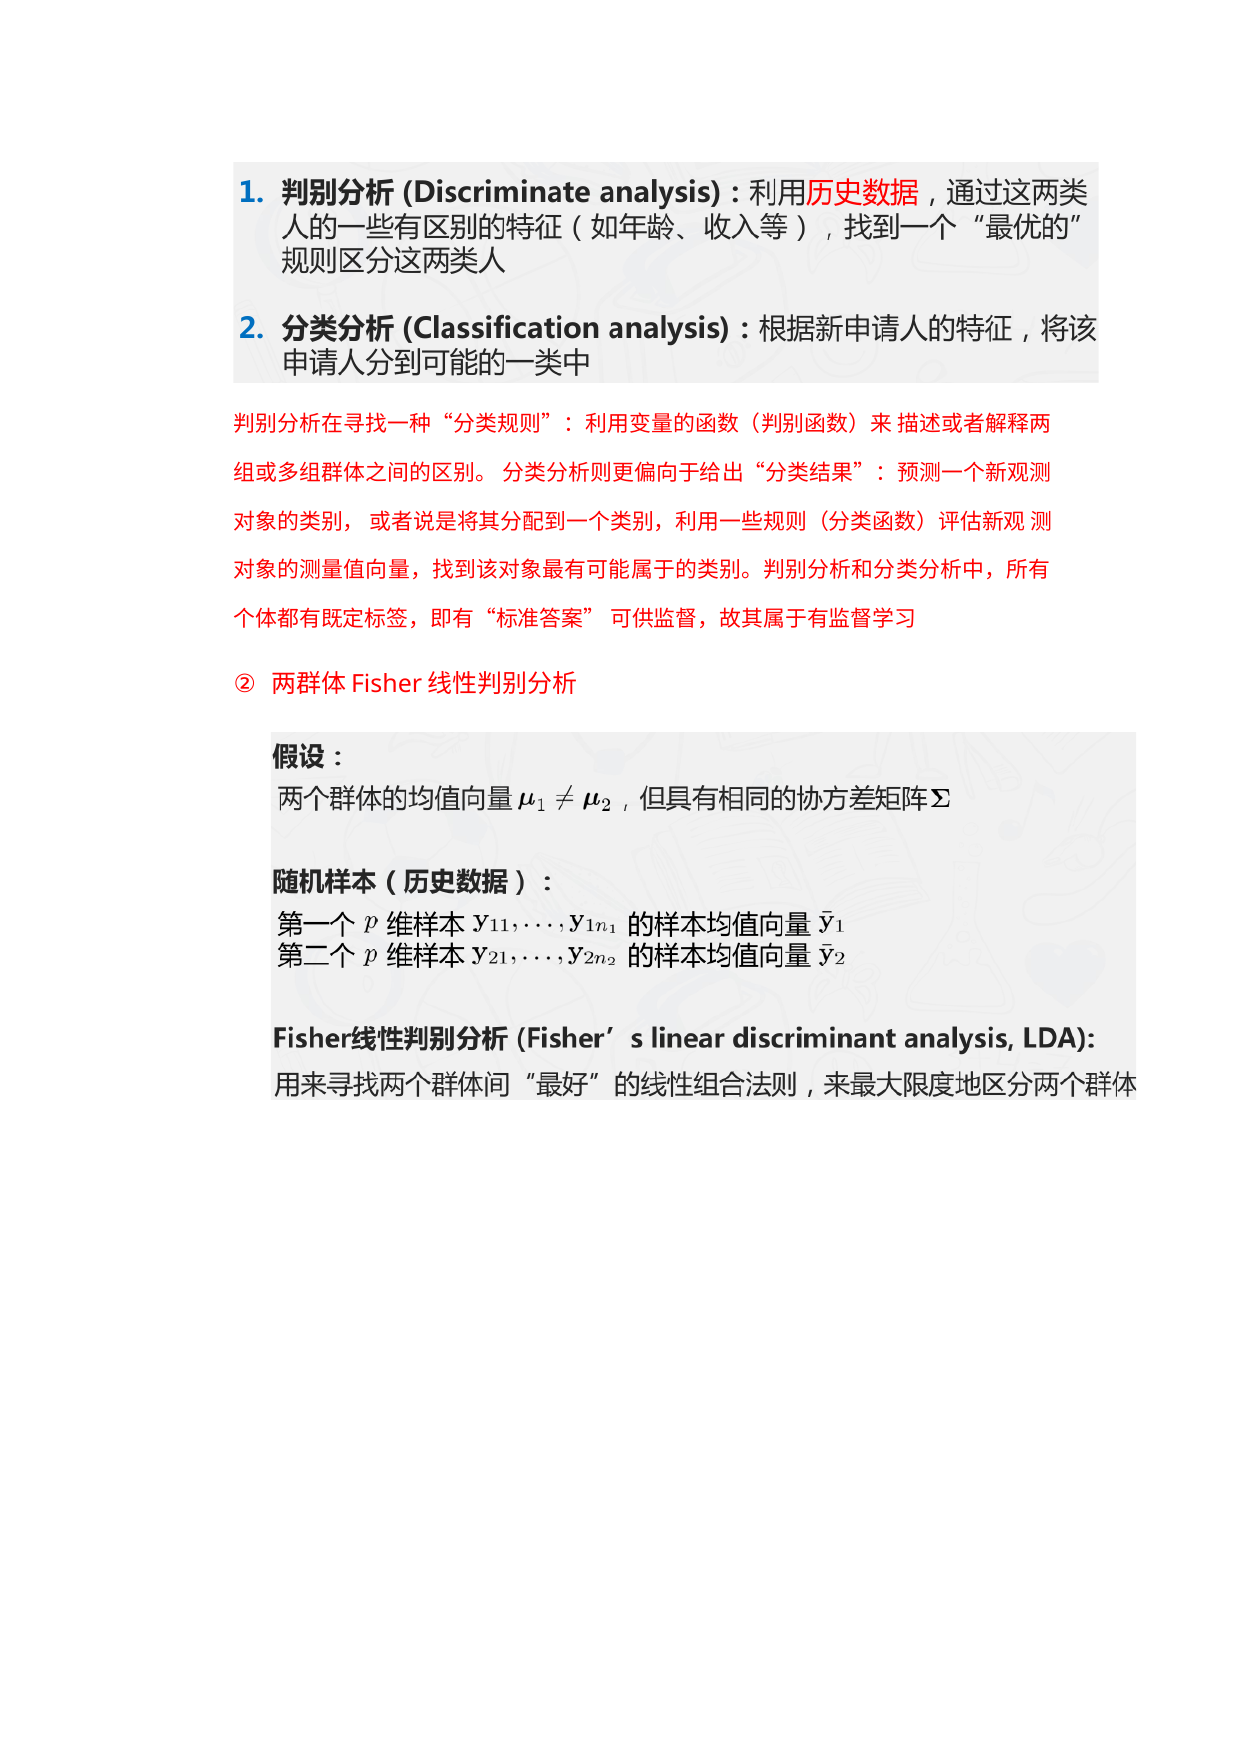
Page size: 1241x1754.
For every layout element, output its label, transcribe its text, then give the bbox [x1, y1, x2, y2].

picture [270, 732, 1137, 1100]
picture [233, 162, 1099, 383]
text 判别分析在寻找一种“分类规则”：利用变量的函数（判别函数）来 描述或者解释两组或多组群体之间的区别。 分类分析则更偏向于给出“分类结果”：预测一个新观测对象的类别， 或者说是将其分配到一个类别，利用一些规则（分类函数）评估新观 测对象的测量值向量，找到该对象最有可能属于的类别。判别分析和分类分析中，所有个体都有既定标签，即有“标准答案” 可供监督，故其属于有监督学习 [233, 383, 1053, 633]
list 两群体Fisher线性判别分析 [233, 649, 1053, 714]
